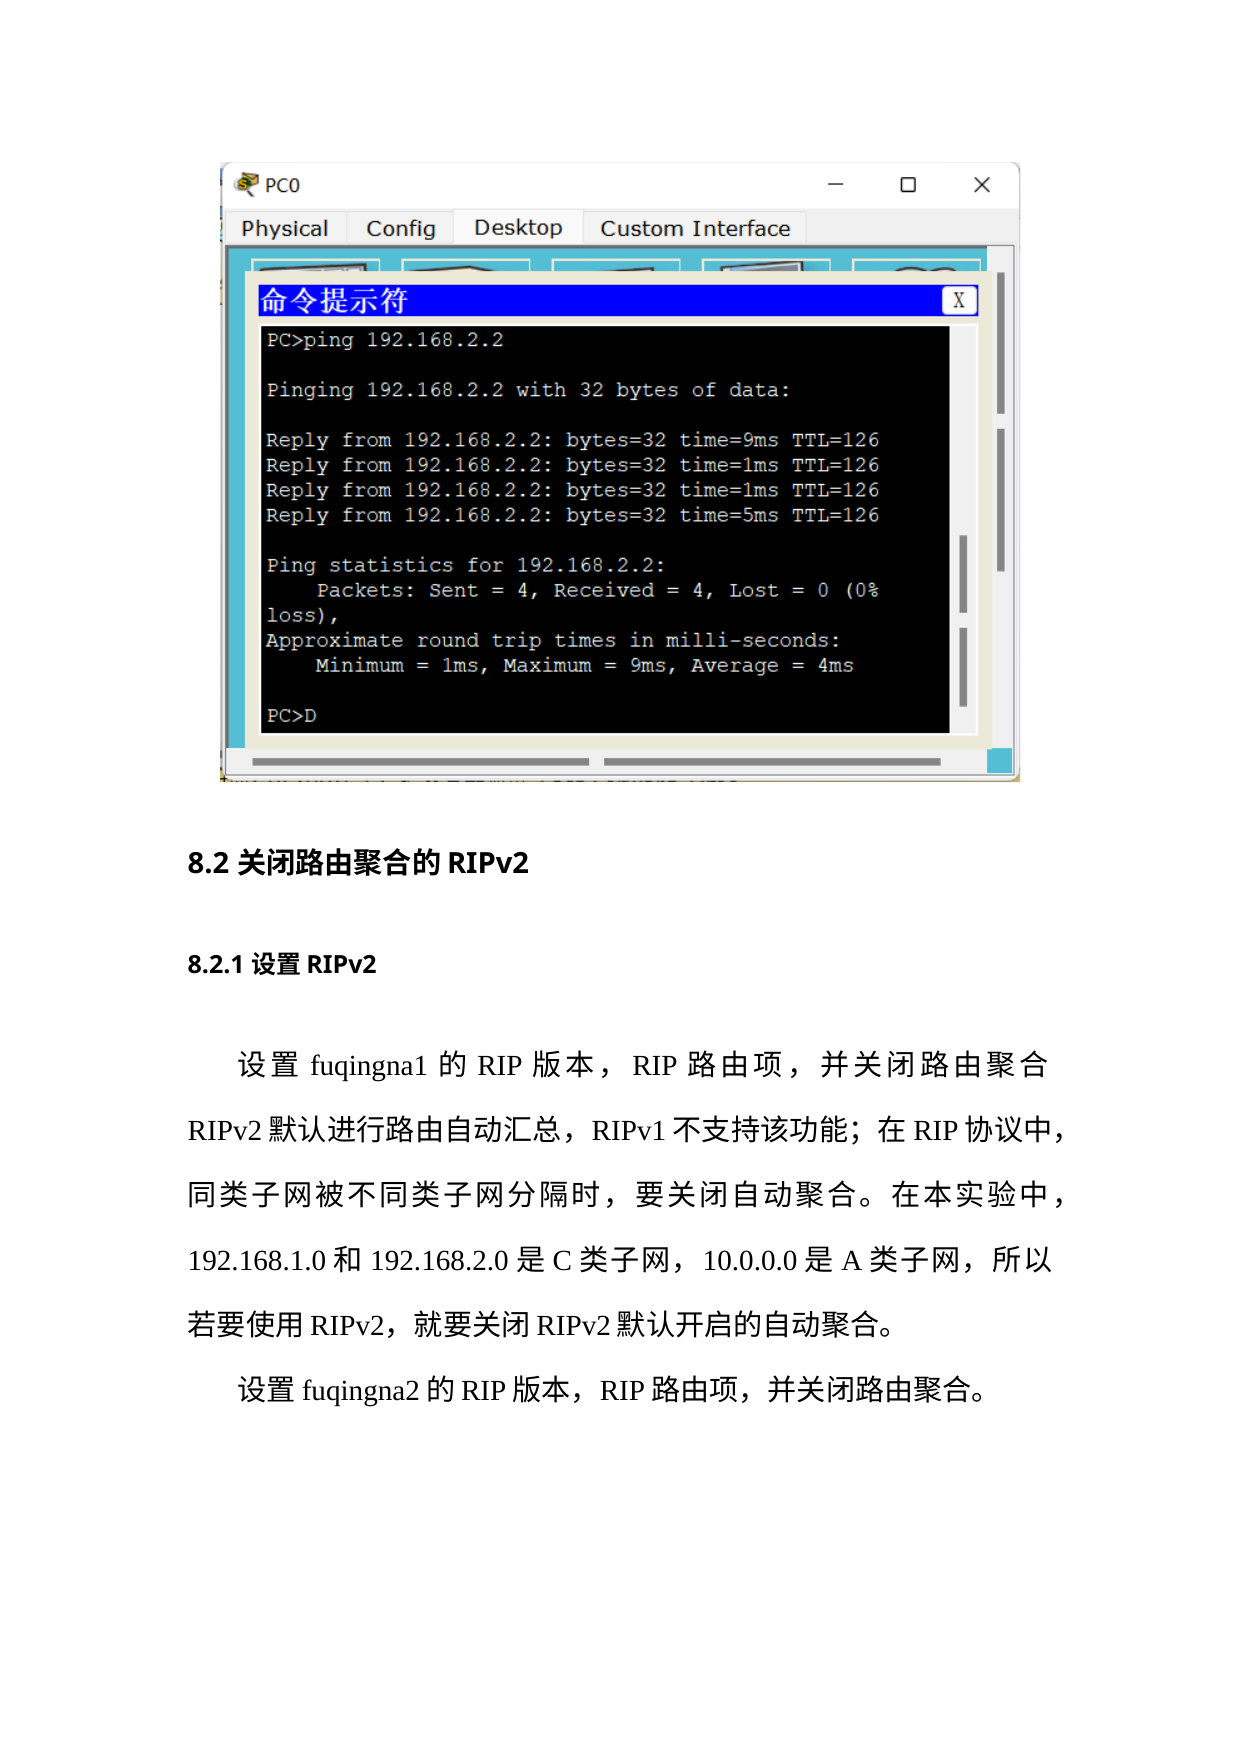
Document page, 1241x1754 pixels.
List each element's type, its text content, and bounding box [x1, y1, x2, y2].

subtitle 8.2.1 设置RIPv2 [187, 931, 1053, 996]
picture [220, 162, 1021, 782]
text 设置fuqingna2的RIP版本，RIP路由项，并关闭路由聚合。 [187, 1355, 1053, 1420]
text 设置fuqingna1的RIP版本，RIP路由项，并关闭路由聚合。RIPv2默认进行路由自动汇总，RIPv1不支持该功能；在RIP协议中，同类子网被不同类子网分隔时，要关闭自动聚合。在本实验中，192.168.1.0和192.168.2.0是C类子网，10.0.0.0是A类子网，所以若要使用RIPv2，就要关闭RIPv2默认开启的自动聚合。 [187, 1030, 1053, 1355]
subtitle 8.2 关闭路由聚合的RIPv2 [187, 828, 1053, 893]
